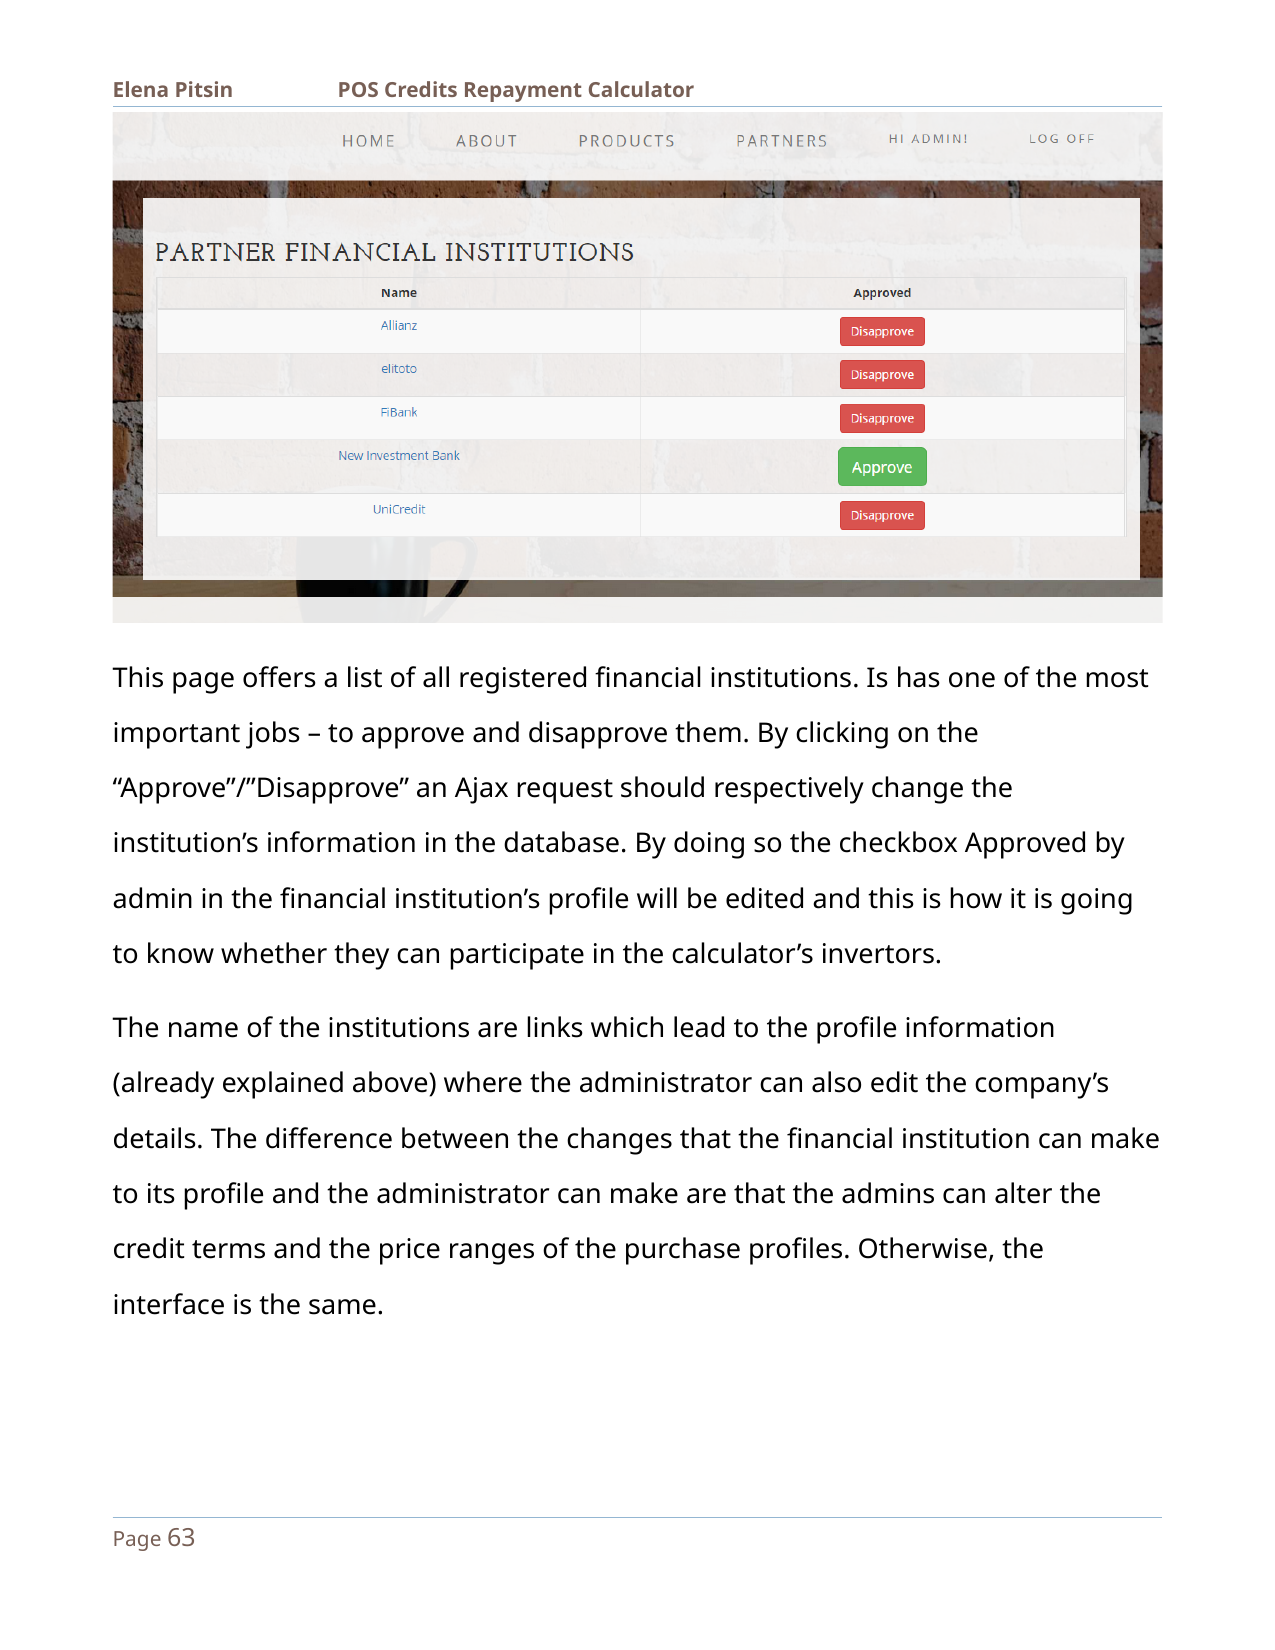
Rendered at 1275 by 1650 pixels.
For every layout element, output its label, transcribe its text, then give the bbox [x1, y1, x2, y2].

picture [112, 112, 1163, 623]
text The name of the institutions are links which lead to the profile information (already explained above) where the administrator can also edit the company’s details. The difference between the changes that the financial institution can make to its profile and the administrator can make are that the admins can alter the credit terms and the price ranges of the purchase profiles. Otherwise, the interface is the same. [112, 1009, 1162, 1322]
text This page offers a list of all registered financial institutions. Is has one of the most important jobs – to approve and disapprove them. By clicking on the “Approve”/”Disapprove” an Ajax request should respectively change the institution’s information in the database. By doing so the checkbox Approved by admin in the financial institution’s profile will be edited and this is how it is going to know whether they can participate in the calculator’s invertors. [112, 658, 1162, 971]
